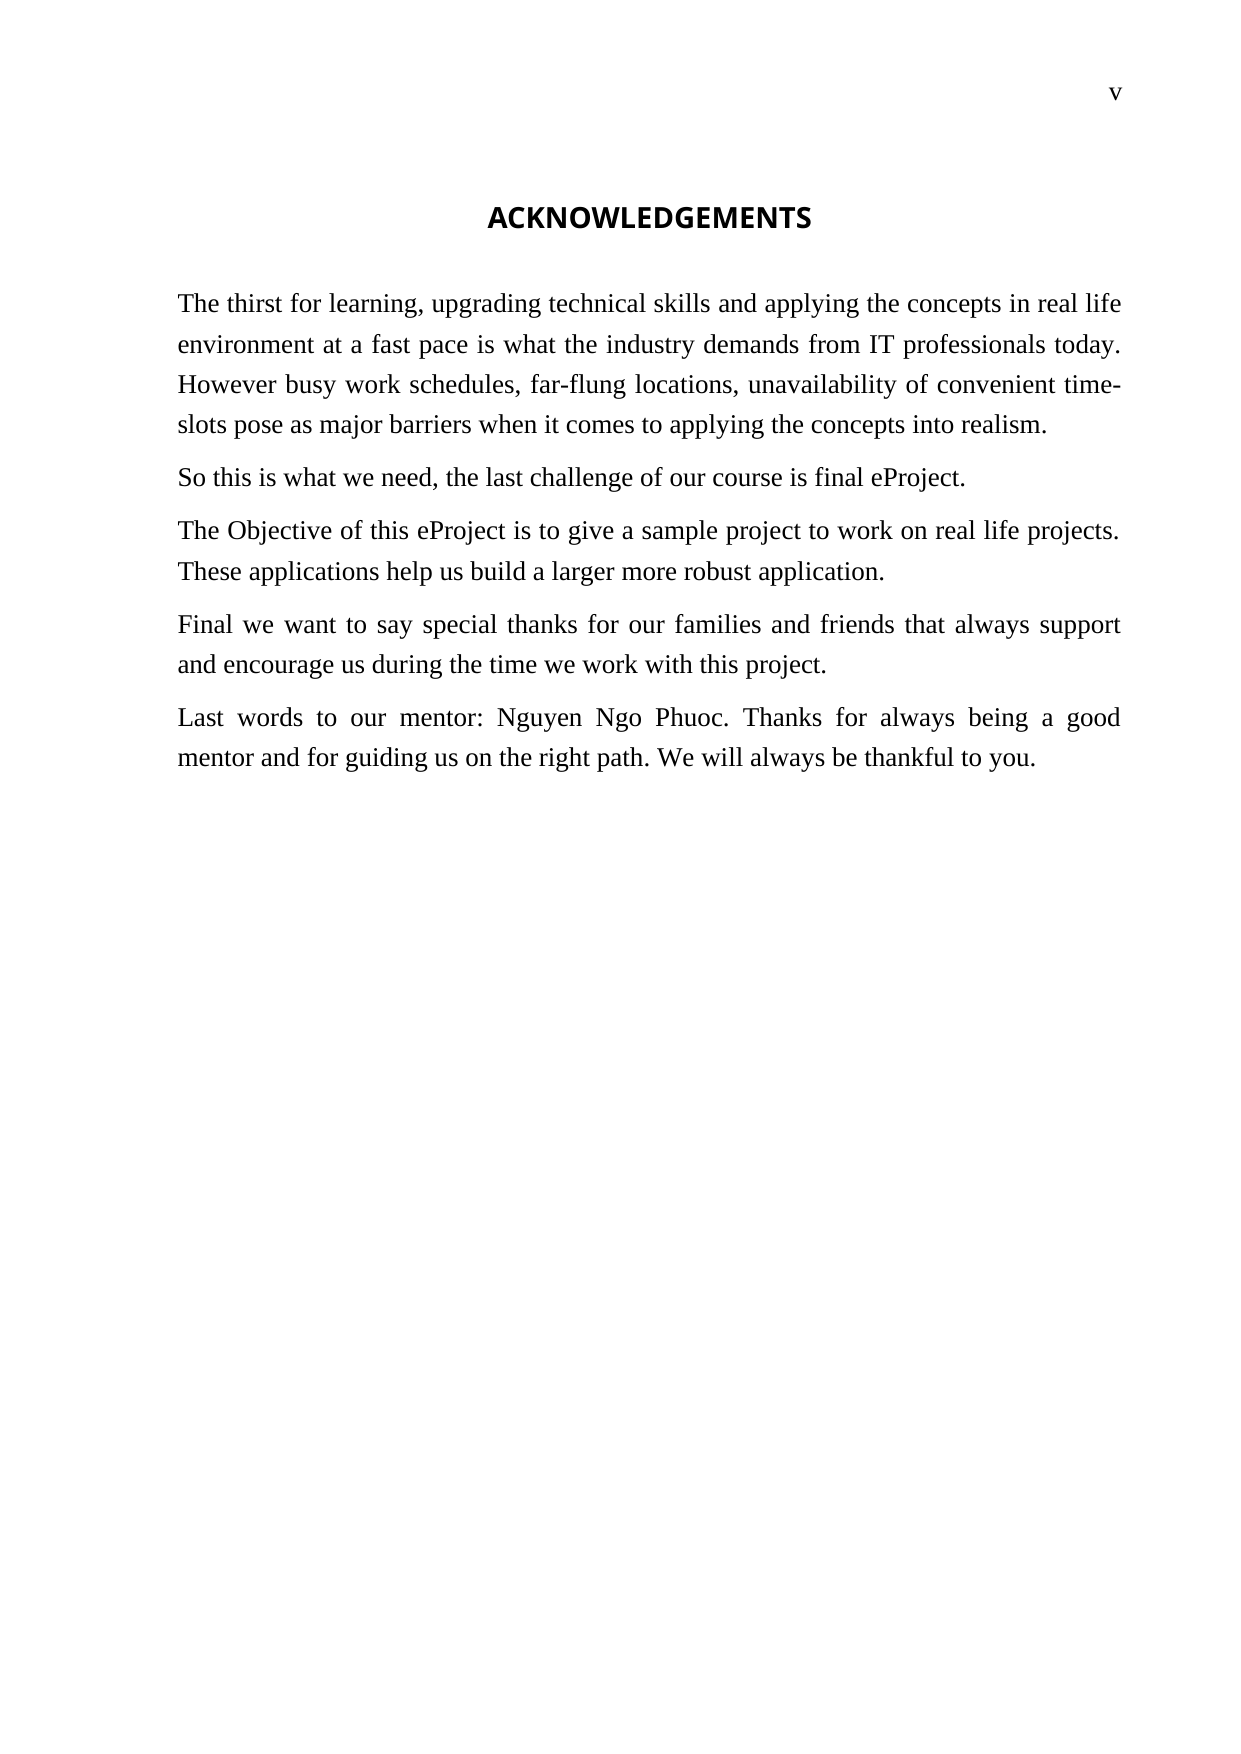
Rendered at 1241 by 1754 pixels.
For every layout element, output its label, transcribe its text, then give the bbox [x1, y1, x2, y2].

text The thirst for learning, upgrading technical skills and applying the concepts in real life environment at a fast pace is what the industry demands from IT professionals today. However busy work schedules, far-flung locations, unavailability of convenient time-slots pose as major barriers when it comes to applying the concepts into realism. [177, 287, 1122, 440]
subtitle ACKNOWLEDGEMENTS [177, 198, 1122, 237]
text So this is what we need, the last challenge of our course is final eProject. [177, 462, 1122, 493]
text Last words to our mentor: Nguyen Ngo Phuoc. Thanks for always being a good mentor and for guiding us on the right path. We will always be thankful to you. [177, 701, 1122, 773]
text The Objective of this eProject is to give a sample project to work on real life projects. These applications help us build a larger more robust application. [177, 514, 1122, 586]
text Final we want to say special thanks for our families and friends that always support and encourage us during the time we work with this project. [177, 608, 1122, 679]
